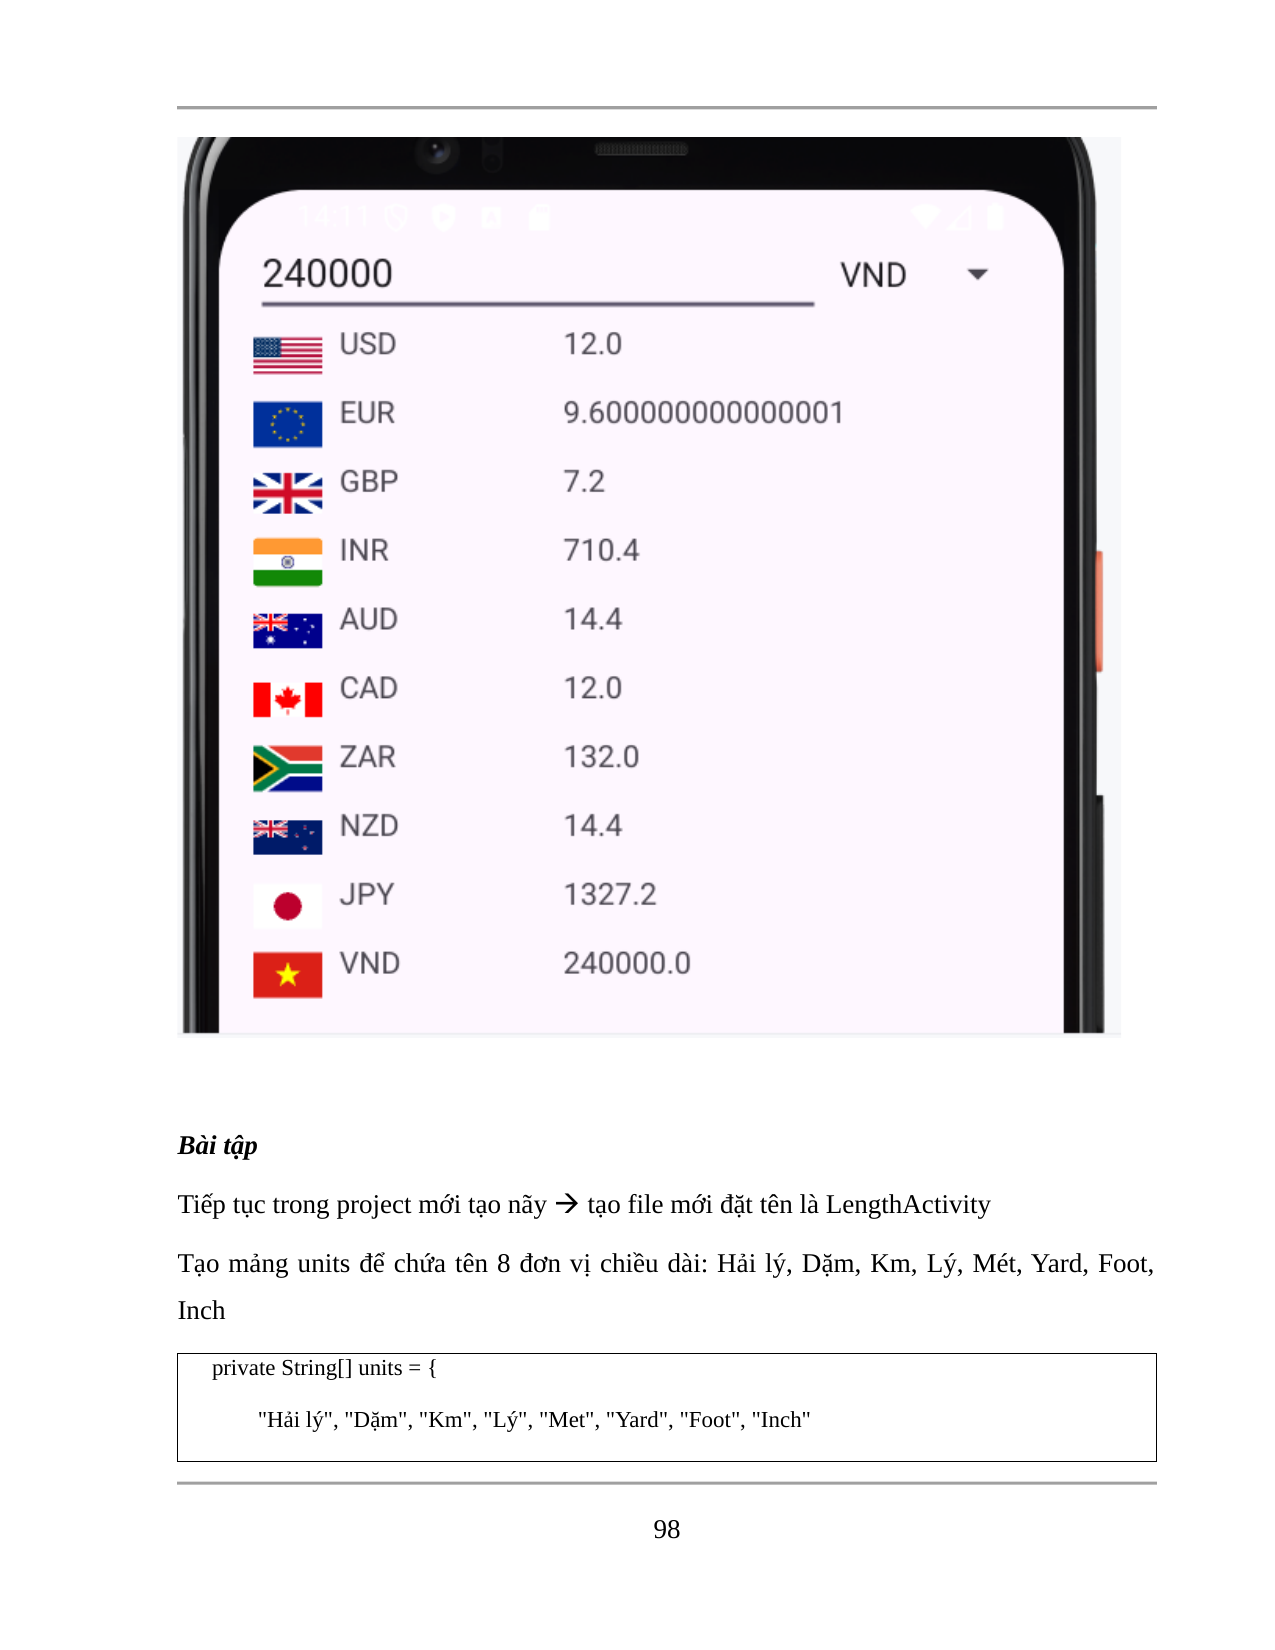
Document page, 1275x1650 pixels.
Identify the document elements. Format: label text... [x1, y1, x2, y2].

text Tiếp tục trong project mới tạo nãy tạo file mới đặt tên là LengthActivity [177, 1188, 1156, 1219]
subtitle Bài tập [177, 1129, 1157, 1160]
text Tạo mảng units để chứa tên 8 đơn vị chiều dài: Hải lý, Dặm, Km, Lý, Mét, Yard, Foot, Inch [177, 1247, 1156, 1325]
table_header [178, 1354, 1156, 1461]
